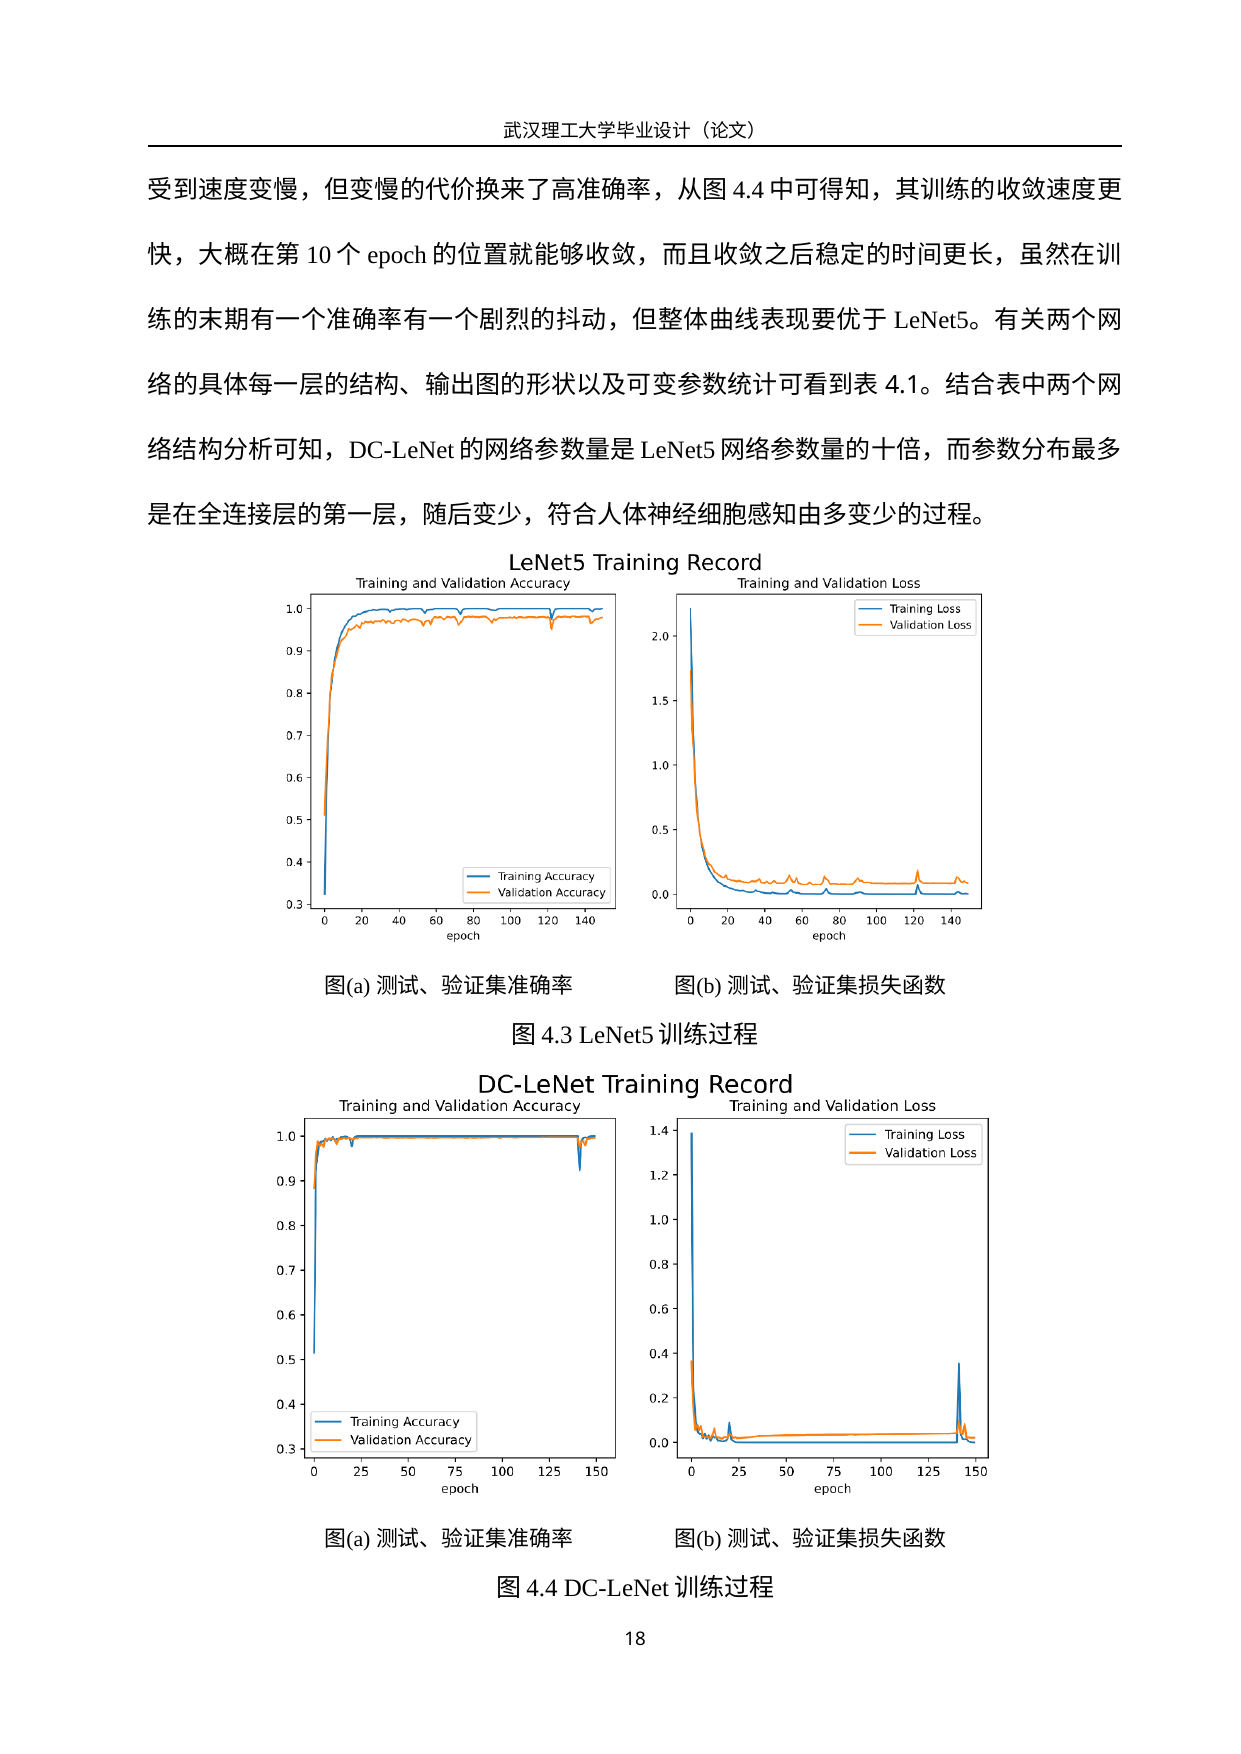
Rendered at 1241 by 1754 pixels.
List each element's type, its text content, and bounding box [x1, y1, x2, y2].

picture [194, 1065, 1075, 1506]
text 图4.4 DC-LeNet训练过程 [148, 1553, 1122, 1618]
text 图(a) 测试、验证集准确率 图(b) 测试、验证集损失函数 [148, 968, 1122, 1000]
text 图4.3 LeNet5训练过程 [148, 1000, 1122, 1065]
text 图(a) 测试、验证集准确率 图(b) 测试、验证集损失函数 [148, 1520, 1122, 1553]
picture [202, 545, 1068, 943]
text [148, 155, 1122, 545]
